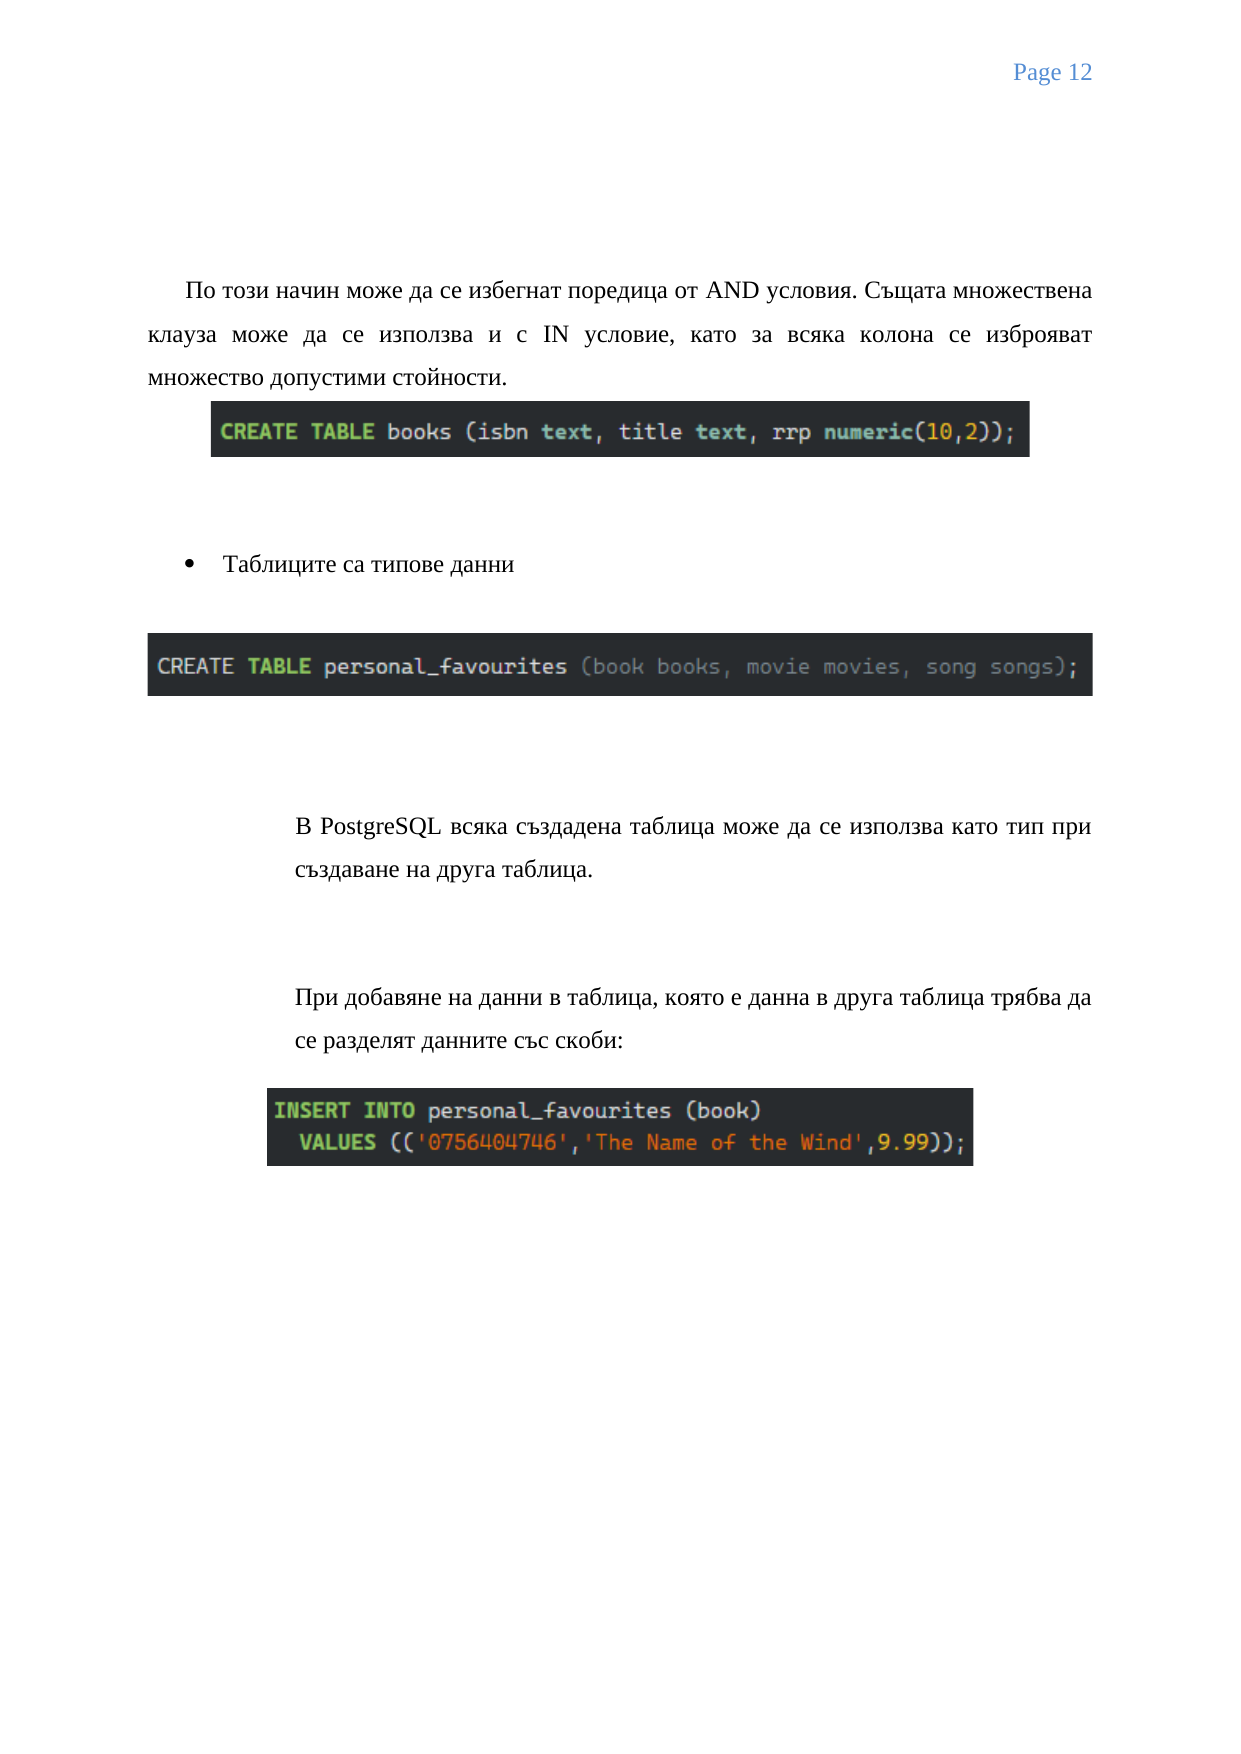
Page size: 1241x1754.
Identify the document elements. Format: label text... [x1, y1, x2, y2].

list В PostgreSQL всяка създадена таблица може да се използва като тип при създаване на друга таблица. [294, 811, 1093, 883]
text По този начин може да се избегнат поредица от AND условия. Същата множествена клауза може да се използва и с IN условие, като за всяка колона се изброяват множество допустими стойности. [148, 276, 1093, 391]
list Таблиците са типове данни [185, 549, 1093, 578]
picture [267, 1088, 974, 1166]
text При добавяне на данни в таблица, която е данна в друга таблица трябва да се разделят данните със скоби: [294, 982, 1093, 1054]
picture [147, 633, 1093, 696]
picture [210, 401, 1030, 457]
